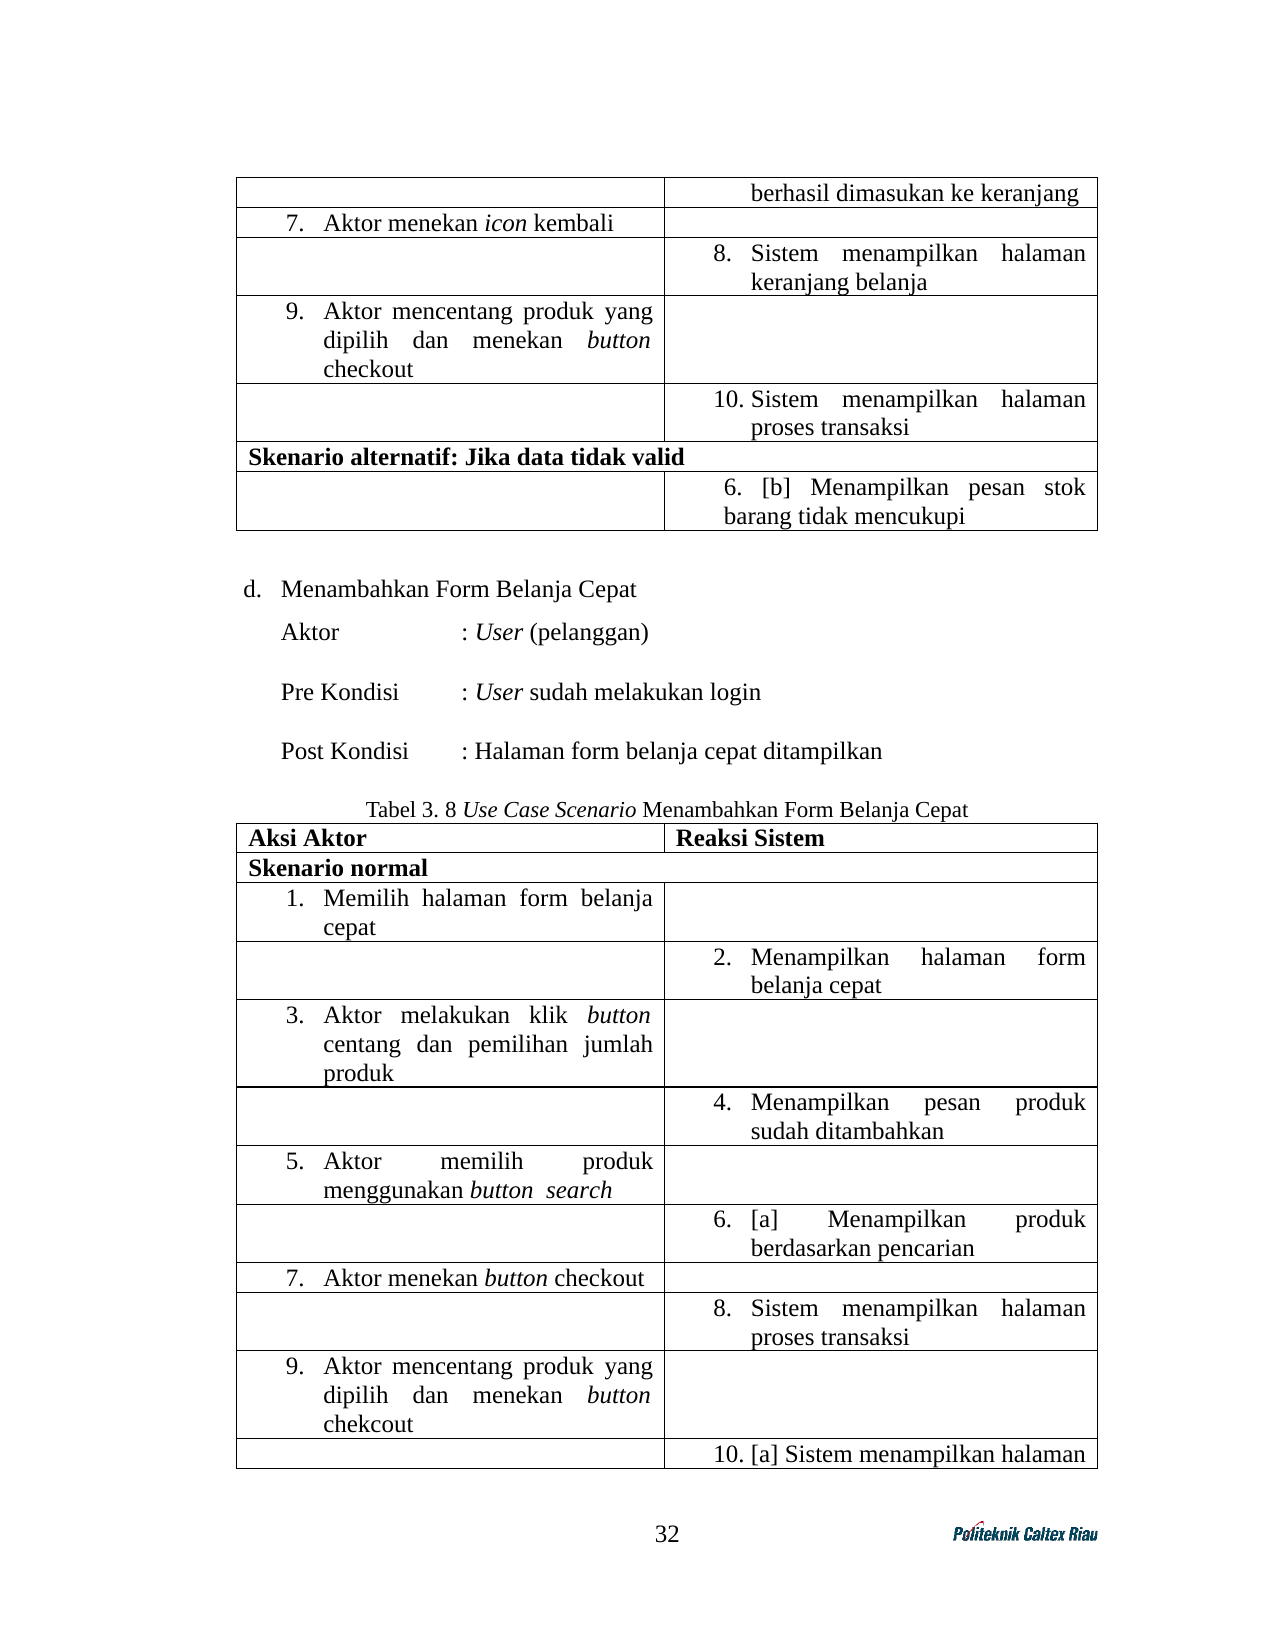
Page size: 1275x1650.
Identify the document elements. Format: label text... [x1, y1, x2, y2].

table_cell [237, 942, 664, 999]
table_cell Memilih halaman form belanja cepat [237, 883, 664, 941]
table_cell Skenario normal [237, 853, 1097, 882]
table_cell Menampilkan halaman form belanja cepat [665, 942, 1097, 999]
text Post Kondisi : Halaman form belanja cepat ditampilkan [281, 736, 1098, 765]
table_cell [665, 1439, 1097, 1467]
table_cell [665, 883, 1097, 941]
table_cell [237, 178, 664, 207]
table_cell [237, 1293, 664, 1350]
text Aktor : User (pelanggan) [281, 617, 1098, 646]
table_cell Aktor menekan button checkout [237, 1263, 664, 1292]
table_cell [665, 178, 1097, 207]
table_cell Aktor mencentang produk yang dipilih dan menekan button chekcout [237, 1351, 664, 1438]
table_header Aksi Aktor [237, 824, 664, 852]
table_header Reaksi Sistem [665, 824, 1097, 852]
table_cell 6. [b] Menampilkan pesan stok barang tidak mencukupi [665, 472, 1097, 529]
table_cell Sistem menampilkan halaman proses transaksi [665, 1293, 1097, 1350]
list Menambahkan Form Belanja Cepat [243, 574, 1098, 602]
text Tabel 3. 8 Use Case Scenario Menambahkan Form Belanja Cepat [236, 796, 1098, 822]
table_cell [665, 208, 1097, 237]
table_cell Skenario alternatif: Jika data tidak valid [237, 442, 1097, 471]
table_cell Aktor mencentang produk yang dipilih dan menekan button checkout [237, 296, 664, 383]
table_cell [237, 384, 664, 441]
table_cell [237, 1439, 664, 1467]
table_cell Sistem menampilkan halaman keranjang belanja [665, 238, 1097, 295]
table_cell [665, 296, 1097, 383]
table_cell Aktor menekan icon kembali [237, 208, 664, 237]
table_cell [665, 1351, 1097, 1438]
table_cell Menampilkan pesan produk sudah ditambahkan [665, 1088, 1097, 1145]
table_cell Sistem menampilkan halaman proses transaksi [665, 384, 1097, 441]
table_cell [237, 472, 664, 529]
text Pre Kondisi : User sudah melakukan login [281, 677, 1098, 705]
table_cell [237, 1088, 664, 1145]
table_cell [a] Menampilkan produk berdasarkan pencarian [665, 1205, 1097, 1262]
table_cell Aktor memilih produk menggunakan button search [237, 1146, 664, 1203]
table_cell [665, 1000, 1097, 1086]
table_cell [665, 1146, 1097, 1203]
picture [951, 1521, 1098, 1543]
table_cell Aktor melakukan klik button centang dan pemilihan jumlah produk [237, 1000, 664, 1086]
table_cell [237, 238, 664, 295]
table_cell [237, 1205, 664, 1262]
table_cell [665, 1263, 1097, 1292]
